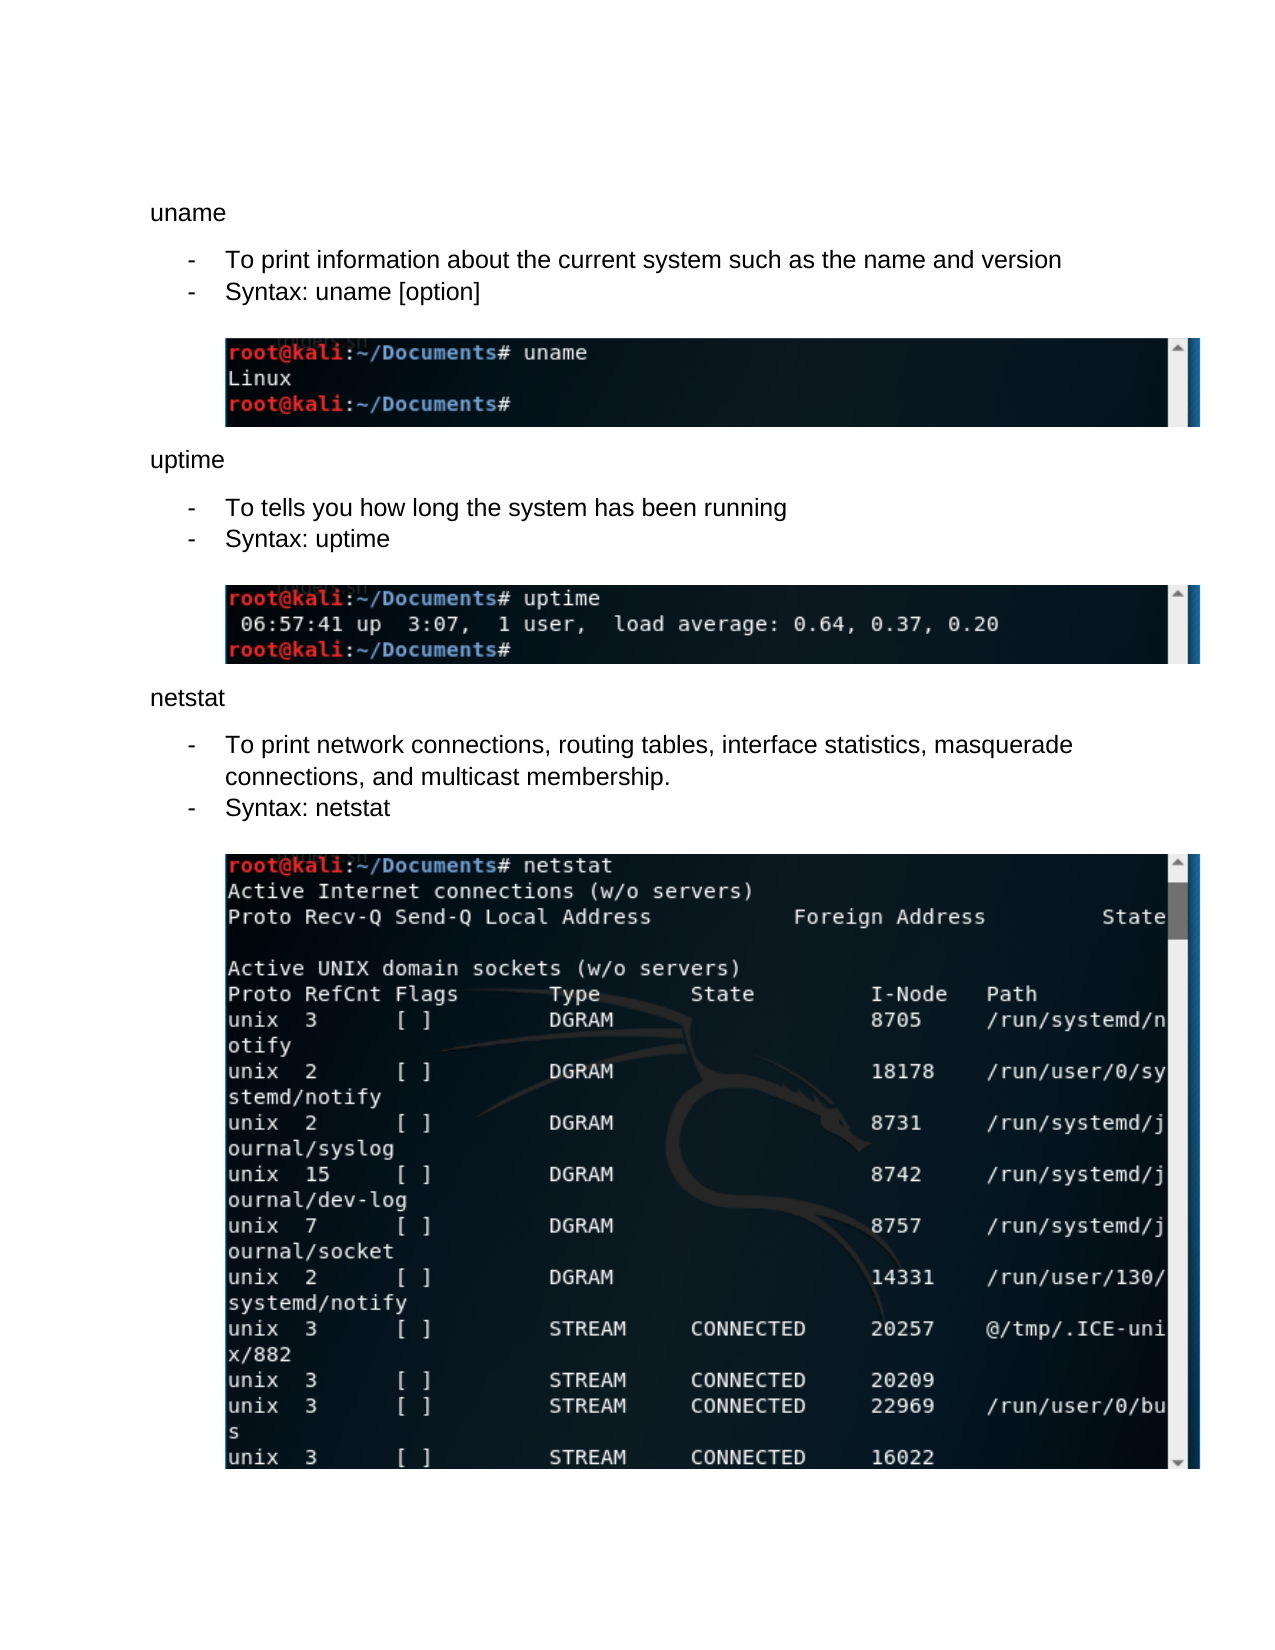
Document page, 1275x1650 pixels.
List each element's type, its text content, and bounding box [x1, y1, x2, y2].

text uptime [150, 445, 1125, 474]
list To print information about the current system such as the name and version [187, 245, 1125, 274]
picture [225, 585, 1200, 664]
list Syntax: netstat [187, 792, 1125, 821]
list To tells you how long the system has been running [187, 493, 1125, 521]
list To print network connections, routing tables, interface statistics, masquerade connections, and multicast membership. [187, 730, 1125, 790]
list Syntax: uname [option] [187, 276, 1125, 305]
text netstat [150, 683, 1125, 711]
list Syntax: uptime [187, 524, 1125, 552]
picture [225, 854, 1200, 1469]
picture [225, 338, 1200, 427]
text uname [150, 198, 1125, 226]
